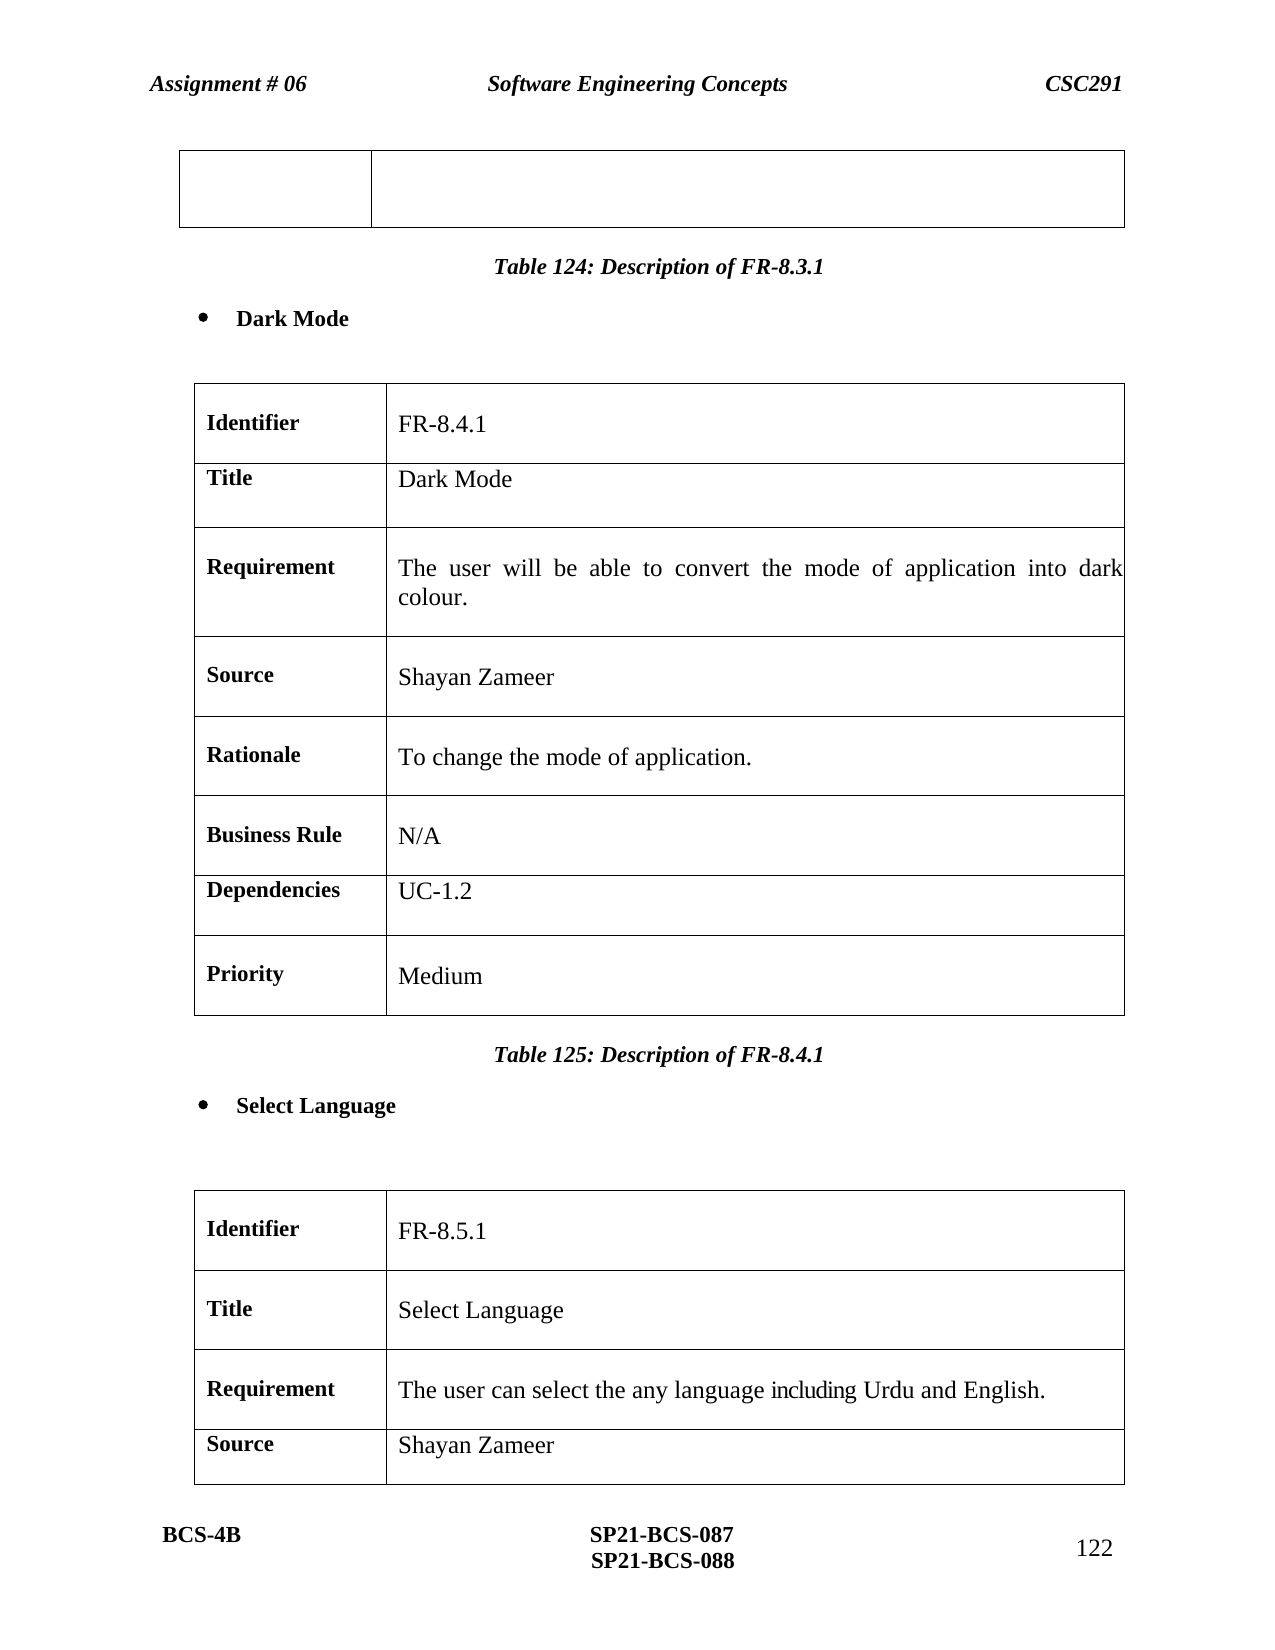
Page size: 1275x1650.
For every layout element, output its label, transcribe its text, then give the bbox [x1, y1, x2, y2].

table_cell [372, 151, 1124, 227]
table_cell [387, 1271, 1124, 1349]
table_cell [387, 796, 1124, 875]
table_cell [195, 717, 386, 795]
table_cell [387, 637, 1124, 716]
list Select Language [199, 1092, 1125, 1119]
text Table 125: Description of FR-8.4.1 [195, 1041, 1125, 1067]
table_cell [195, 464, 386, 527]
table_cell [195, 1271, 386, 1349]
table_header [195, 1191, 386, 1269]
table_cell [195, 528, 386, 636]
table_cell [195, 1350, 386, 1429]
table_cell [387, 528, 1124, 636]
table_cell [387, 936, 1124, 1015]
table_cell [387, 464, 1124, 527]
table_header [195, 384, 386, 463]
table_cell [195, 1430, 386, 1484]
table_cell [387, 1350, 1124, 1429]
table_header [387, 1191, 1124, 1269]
text Table 124: Description of FR-8.3.1 [195, 253, 1125, 279]
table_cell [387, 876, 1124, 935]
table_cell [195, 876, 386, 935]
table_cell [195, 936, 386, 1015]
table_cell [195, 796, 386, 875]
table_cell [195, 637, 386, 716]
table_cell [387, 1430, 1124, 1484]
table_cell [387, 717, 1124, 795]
list Dark Mode [199, 304, 1125, 331]
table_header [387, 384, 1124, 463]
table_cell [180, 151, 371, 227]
